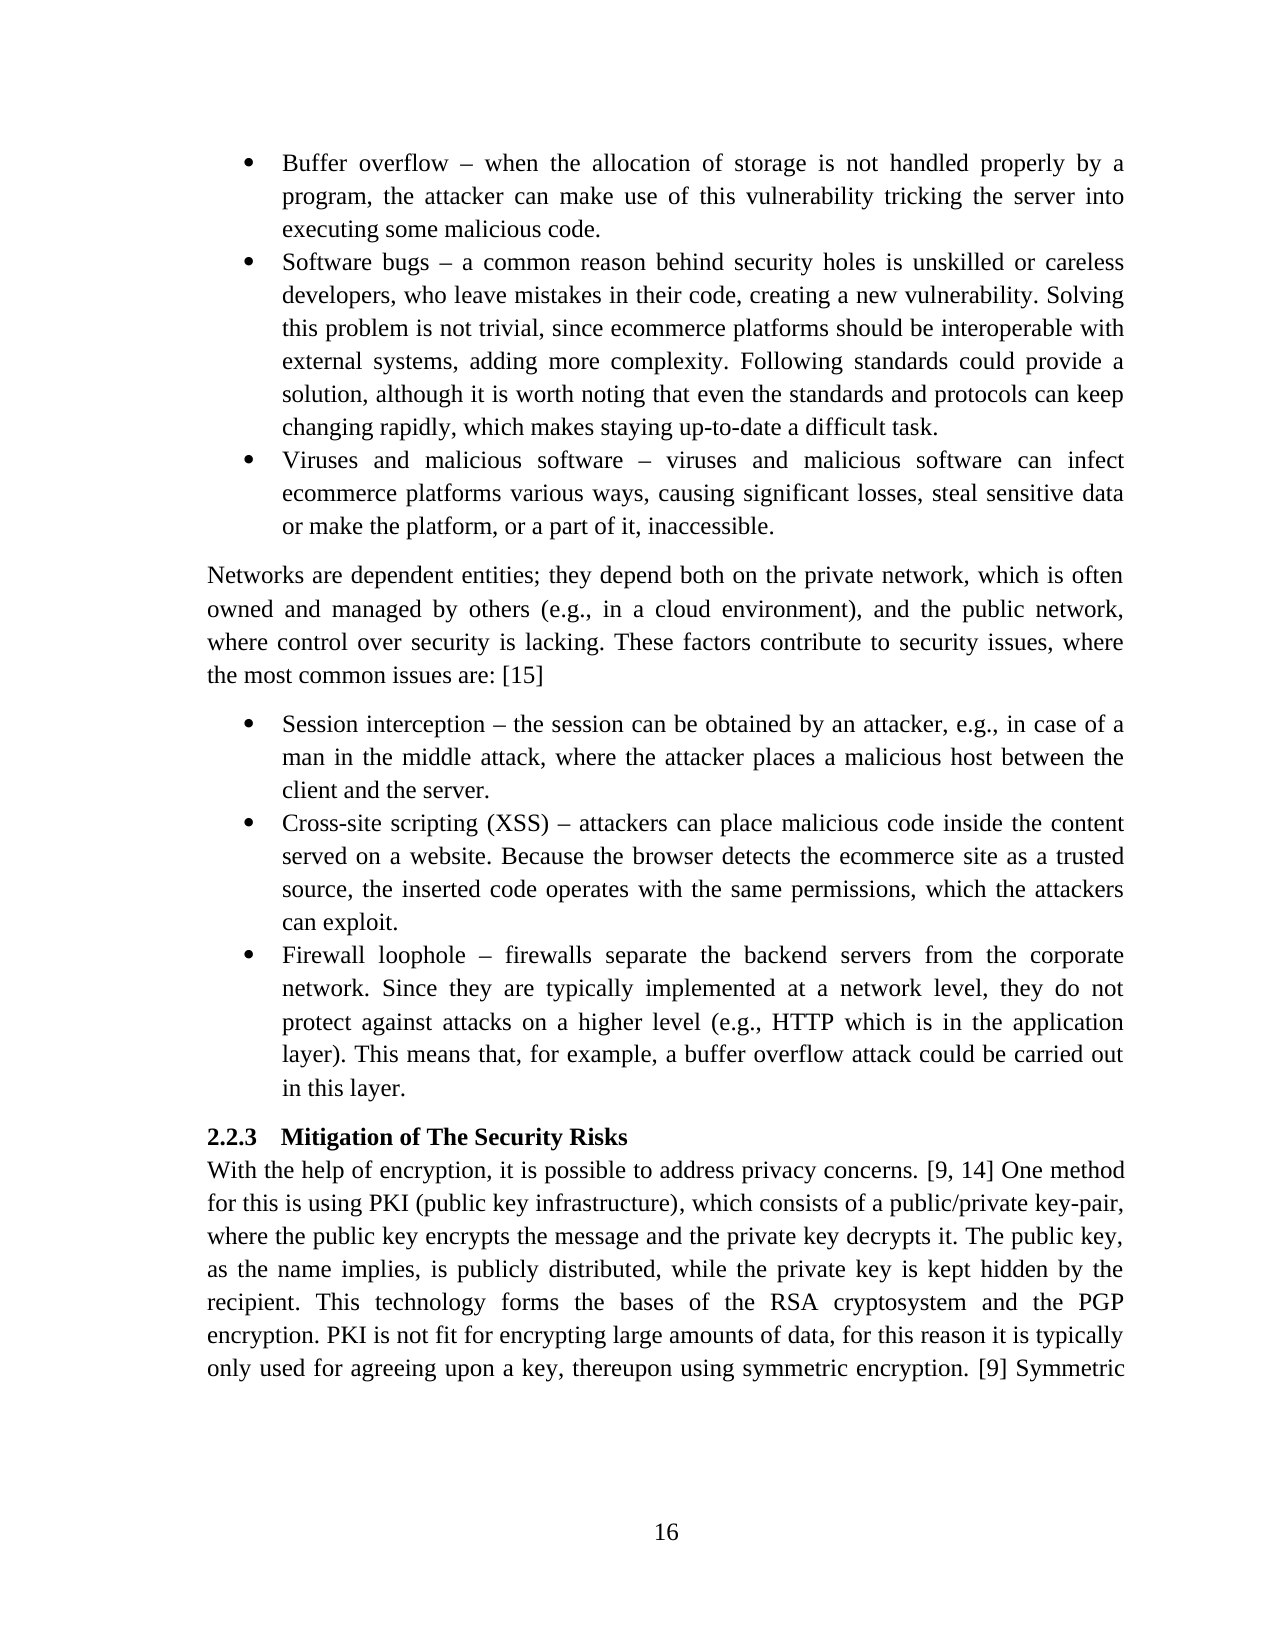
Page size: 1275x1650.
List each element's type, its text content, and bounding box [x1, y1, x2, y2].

list Buffer overflow – when the allocation of storage is not handled properly by a program, the attacker can make use of this vulnerability tricking the server into executing some malicious code. [244, 148, 1125, 242]
list Cross-site scripting (XSS) – attackers can place malicious code inside the content served on a website. Because the browser detects the ecommerce site as a trusted source, the inserted code operates with the same permissions, which the attackers can exploit. [244, 808, 1125, 936]
list Firewall loophole – firewalls separate the backend servers from the corporate network. Since they are typically implemented at a network level, they do not protect against attacks on a higher level (e.g., HTTP which is in the application layer). This means that, for example, a buffer overflow attack could be carried out in this layer. [244, 941, 1125, 1101]
subtitle Mitigation of The Security Risks [207, 1122, 1125, 1151]
list Viruses and malicious software – viruses and malicious software can infect ecommerce platforms various ways, causing significant losses, steal sensitive data or make the platform, or a part of it, inaccessible. [244, 445, 1125, 540]
text Networks are dependent entities; they depend both on the private network, which is often owned and managed by others (e.g., in a cloud environment), and the public network, where control over security is lacking. These factors contribute to security issues, where the most common issues are: [207, 561, 1125, 688]
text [207, 1155, 1125, 1382]
list Session interception – the session can be obtained by an attacker, e.g., in case of a man in the middle attack, where the attacker places a malicious host between the client and the server. [244, 709, 1125, 804]
list Software bugs – a common reason behind security holes is unskilled or careless developers, who leave mistakes in their code, creating a new vulnerability. Solving this problem is not trivial, since ecommerce platforms should be interoperable with external systems, adding more complexity. Following standards could provide a solution, although it is worth noting that even the standards and protocols can keep changing rapidly, which makes staying up-to-date a difficult task. [244, 247, 1125, 441]
